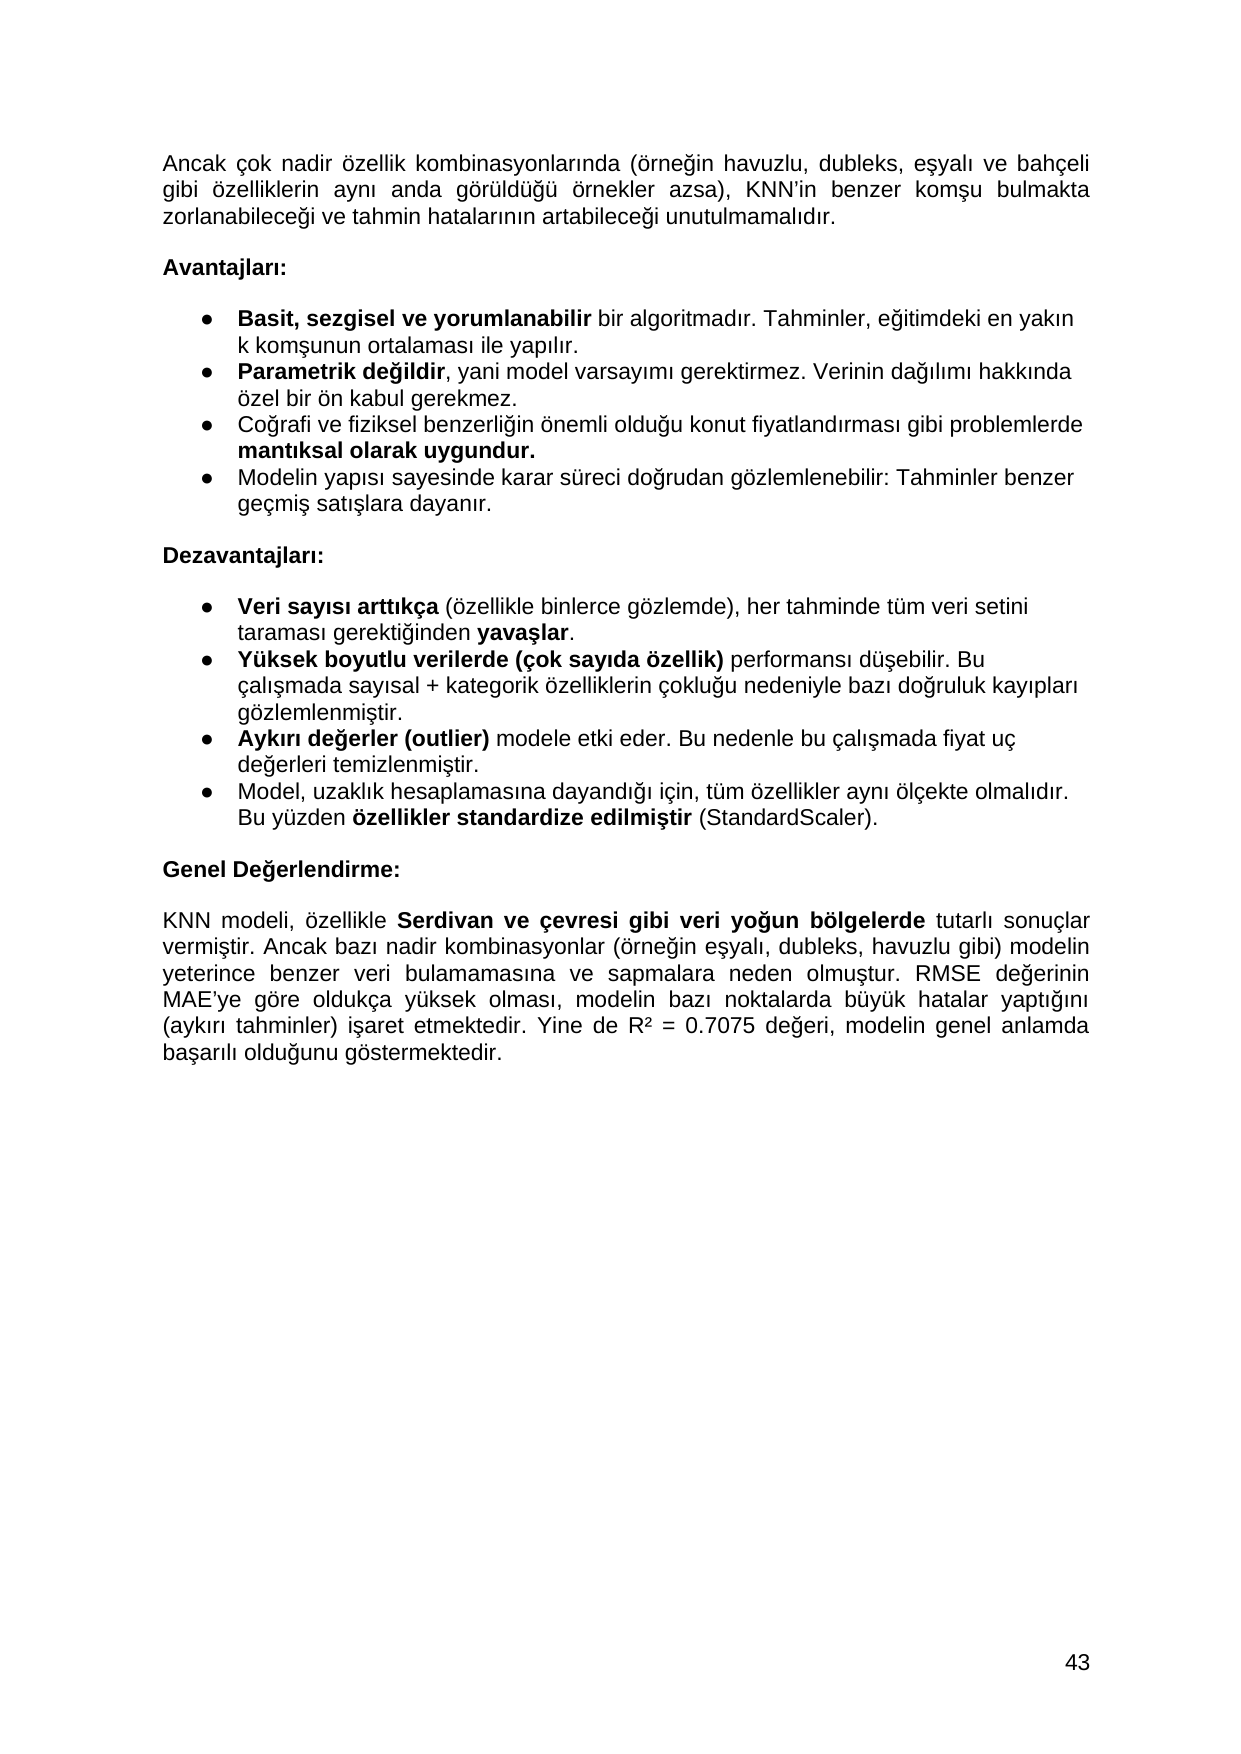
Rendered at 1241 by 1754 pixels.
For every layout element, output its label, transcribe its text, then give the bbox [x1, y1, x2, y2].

list Basit, sezgisel ve yorumlanabilir bir algoritmadır. Tahminler, eğitimdeki en yakın k komşunun ortalaması ile yapılır. [200, 305, 1090, 358]
text Genel Değerlendirme: [162, 856, 1090, 882]
list Yüksek boyutlu verilerde (çok sayıda özellik) performansı düşebilir. Bu çalışmada sayısal + kategorik özelliklerin çokluğu nedeniyle bazı doğruluk kayıpları gözlemlenmiştir. [200, 646, 1090, 725]
list Modelin yapısı sayesinde karar süreci doğrudan gözlemlenebilir: Tahminler benzer geçmiş satışlara dayanır. [200, 464, 1090, 517]
text KNN modeli, özellikle Serdivan ve çevresi gibi veri yoğun bölgelerde tutarlı sonuçlar vermiştir. Ancak bazı nadir kombinasyonlar (örneğin eşyalı, dubleks, havuzlu gibi) modelin yeterince benzer veri bulamamasına ve sapmalara neden olmuştur. RMSE değerinin MAE’ye göre oldukça yüksek olması, modelin bazı noktalarda büyük hatalar yaptığını (aykırı tahminler) işaret etmektedir. Yine de R² = 0.7075 değeri, modelin genel anlamda başarılı olduğunu göstermektedir. [162, 907, 1090, 1065]
subtitle Dezavantajları: [162, 542, 1090, 568]
subtitle Avantajları: [162, 254, 1090, 280]
list Coğrafi ve fiziksel benzerliğin önemli olduğu konut fiyatlandırması gibi problemlerde mantıksal olarak uygundur. [200, 411, 1090, 464]
text Ancak çok nadir özellik kombinasyonlarında (örneğin havuzlu, dubleks, eşyalı ve bahçeli gibi özelliklerin aynı anda görüldüğü örnekler azsa), KNN’in benzer komşu bulmakta zorlanabileceği ve tahmin hatalarının artabileceği unutulmamalıdır. [162, 150, 1090, 229]
list Aykırı değerler (outlier) modele etki eder. Bu nedenle bu çalışmada fiyat uç değerleri temizlenmiştir. [200, 725, 1090, 778]
list Parametrik değildir, yani model varsayımı gerektirmez. Verinin dağılımı hakkında özel bir ön kabul gerekmez. [200, 358, 1090, 411]
list Veri sayısı arttıkça (özellikle binlerce gözlemde), her tahminde tüm veri setini taraması gerektiğinden yavaşlar. [200, 593, 1090, 646]
list Model, uzaklık hesaplamasına dayandığı için, tüm özellikler aynı ölçekte olmalıdır. Bu yüzden özellikler standardize edilmiştir (StandardScaler). [200, 778, 1090, 831]
